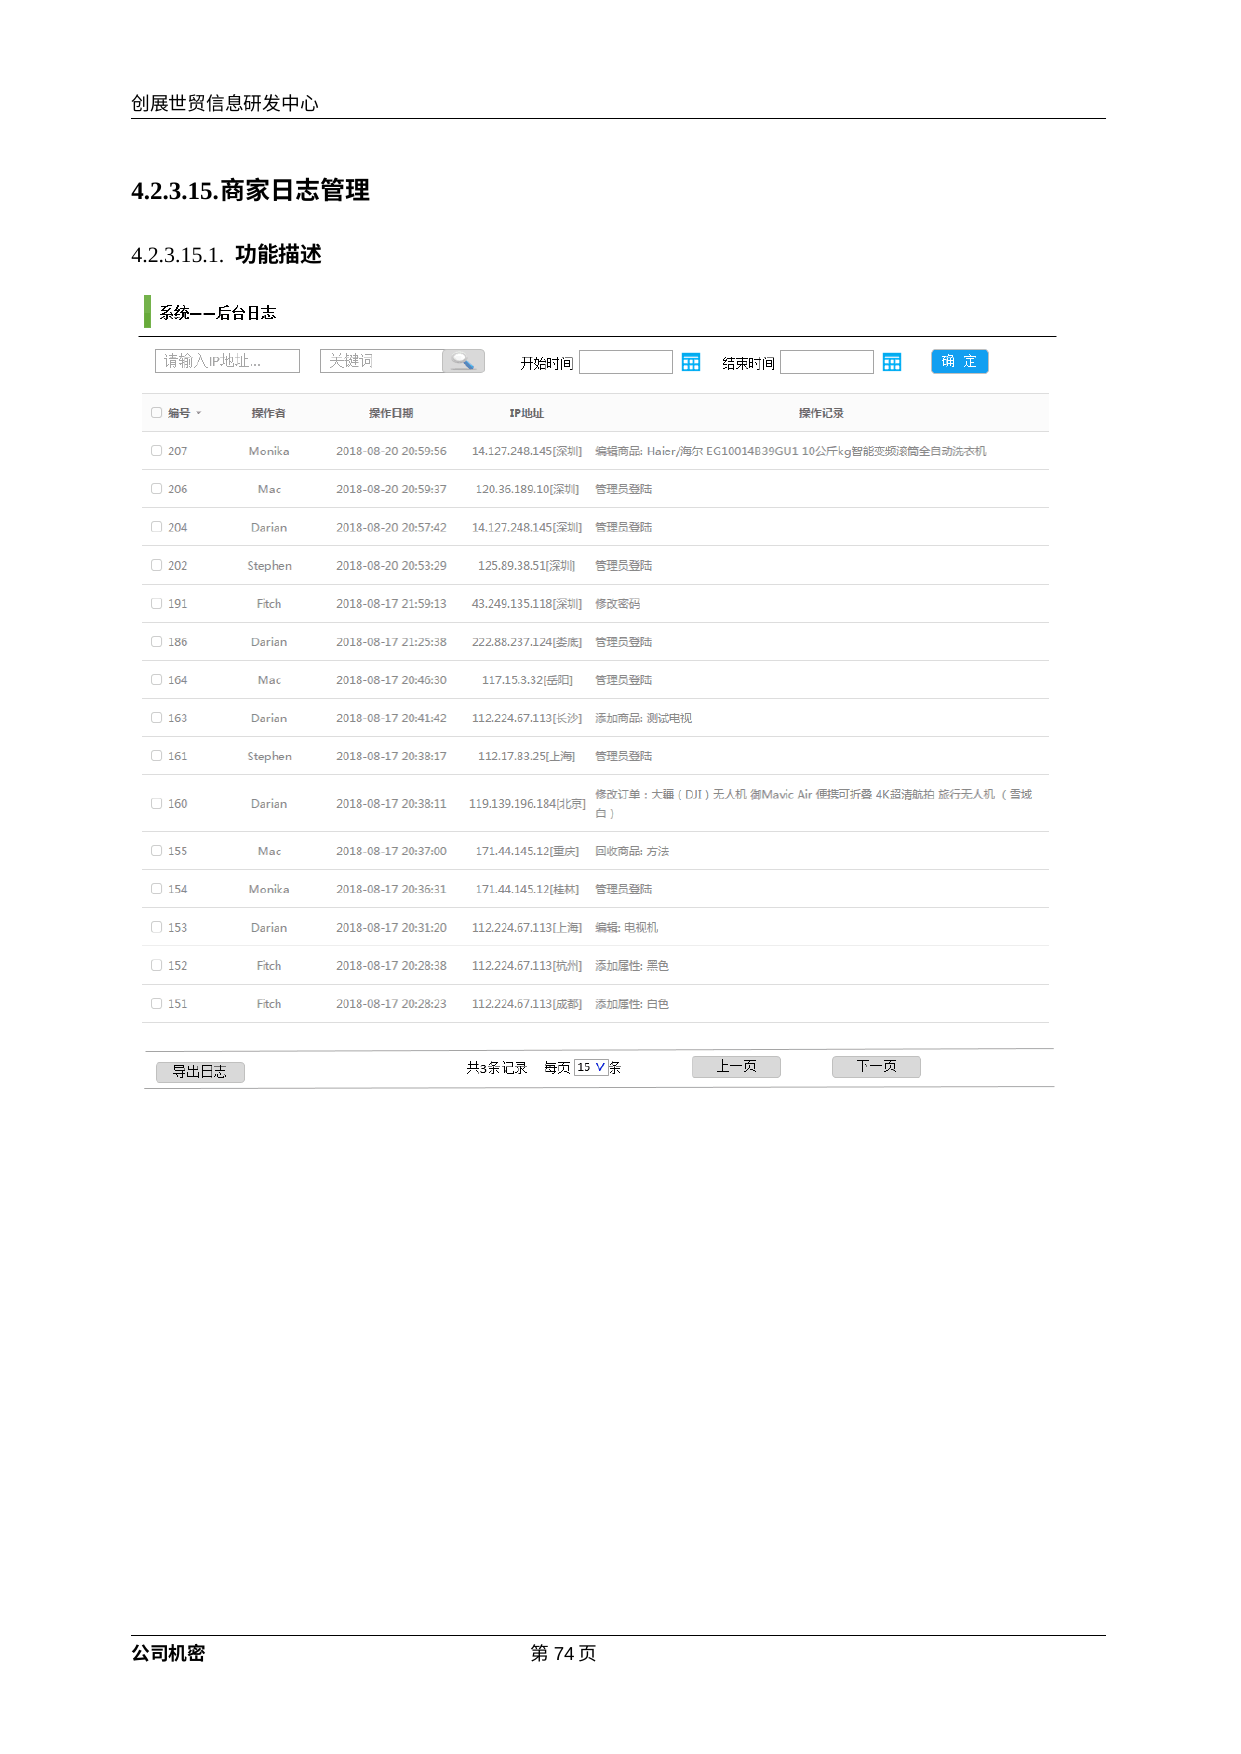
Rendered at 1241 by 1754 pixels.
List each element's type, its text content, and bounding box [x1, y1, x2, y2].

subtitle 功能描述 [131, 250, 1106, 282]
picture [131, 304, 1107, 1106]
subtitle 商家日志管理 [131, 156, 1106, 221]
